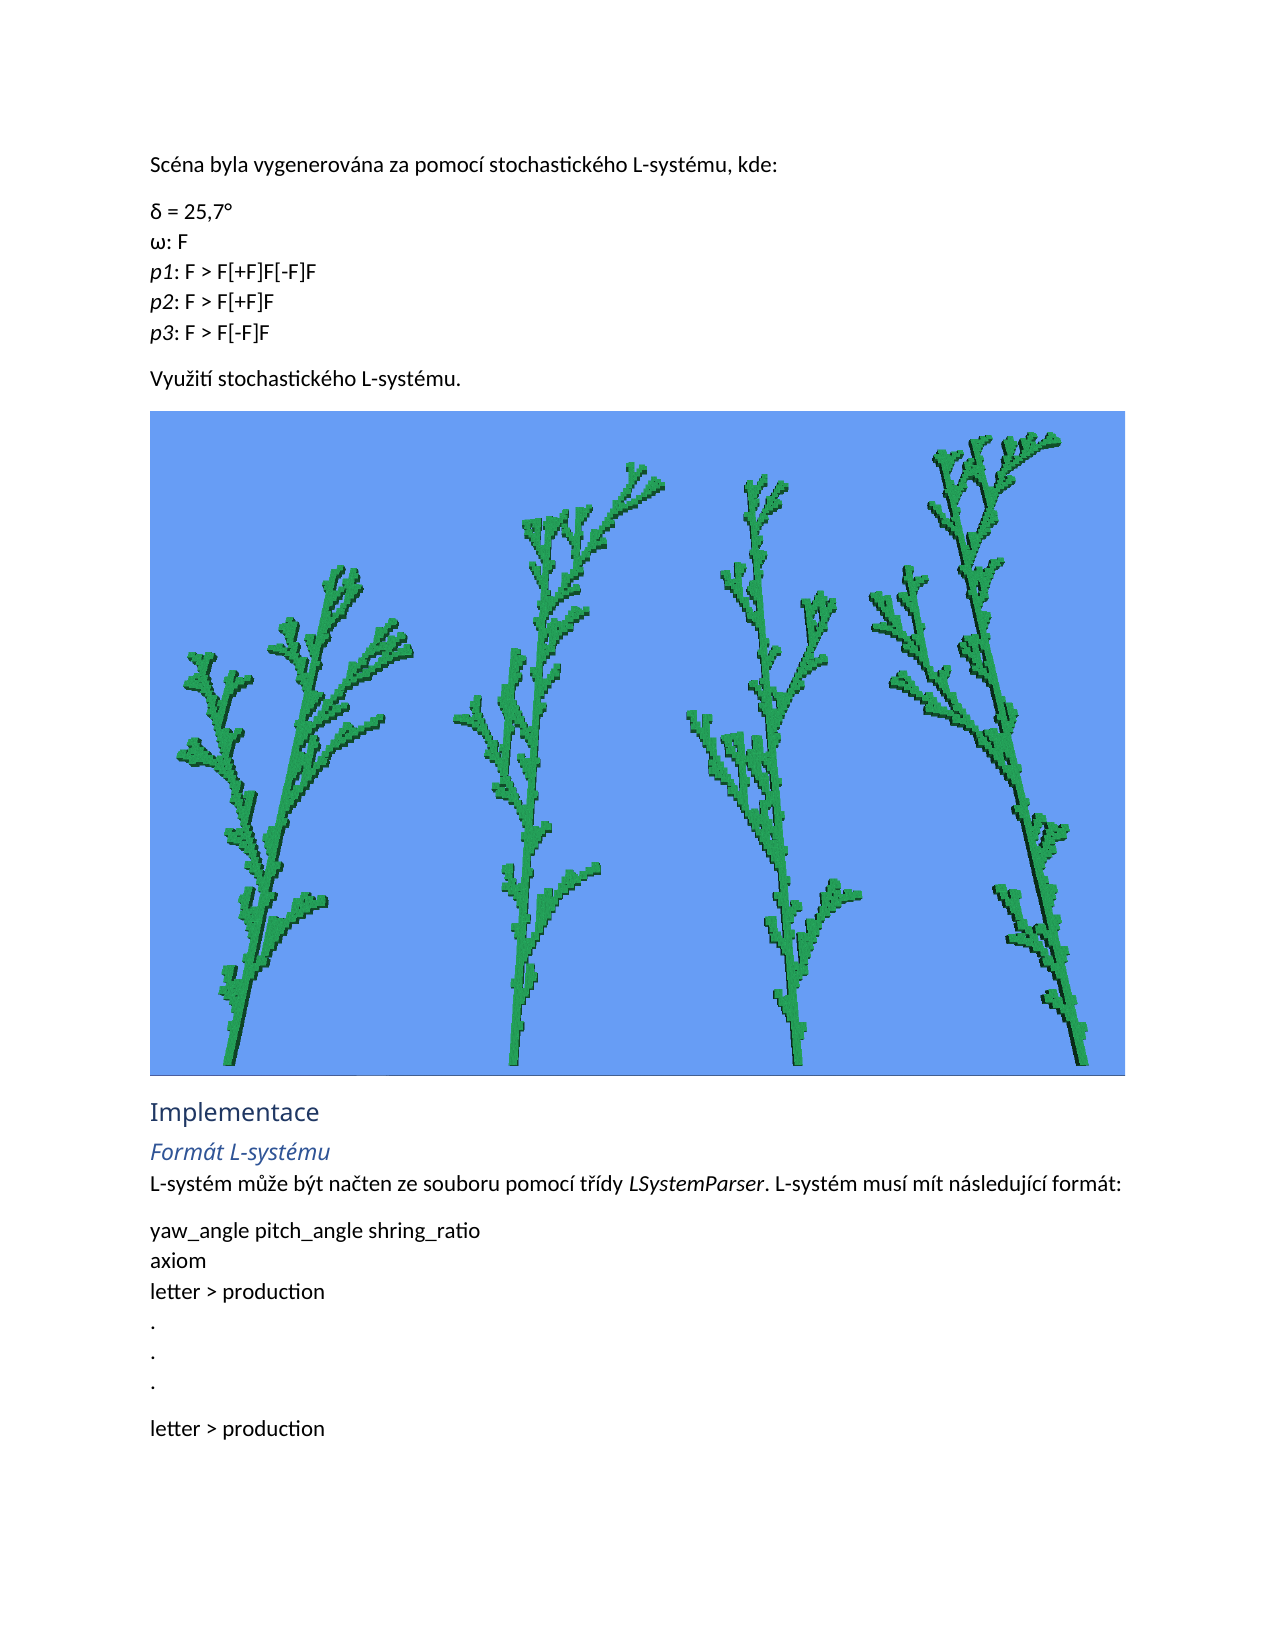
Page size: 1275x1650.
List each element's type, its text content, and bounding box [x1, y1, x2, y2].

text Scéna byla vygenerována za pomocí stochastického L-systému, kde: [150, 150, 1125, 178]
picture [150, 411, 1125, 1076]
text yaw_angle pitch_angle shring_ratio axiom letter > production . . . [150, 1216, 1125, 1396]
subtitle Implementace [150, 1095, 1125, 1129]
text δ = 25,7° ω: F p1: F > F[+F]F[-F]F p2: F > F[+F]F p3: F > F[-F]F [150, 197, 1125, 346]
text Využití stochastického L-systému. [150, 364, 1125, 393]
text letter > production [150, 1414, 1125, 1442]
text L-systém může být načten ze souboru pomocí třídy LSystemParser. L-systém musí mít následující formát: [150, 1169, 1125, 1198]
subtitle Formát L-systému [150, 1136, 1125, 1167]
